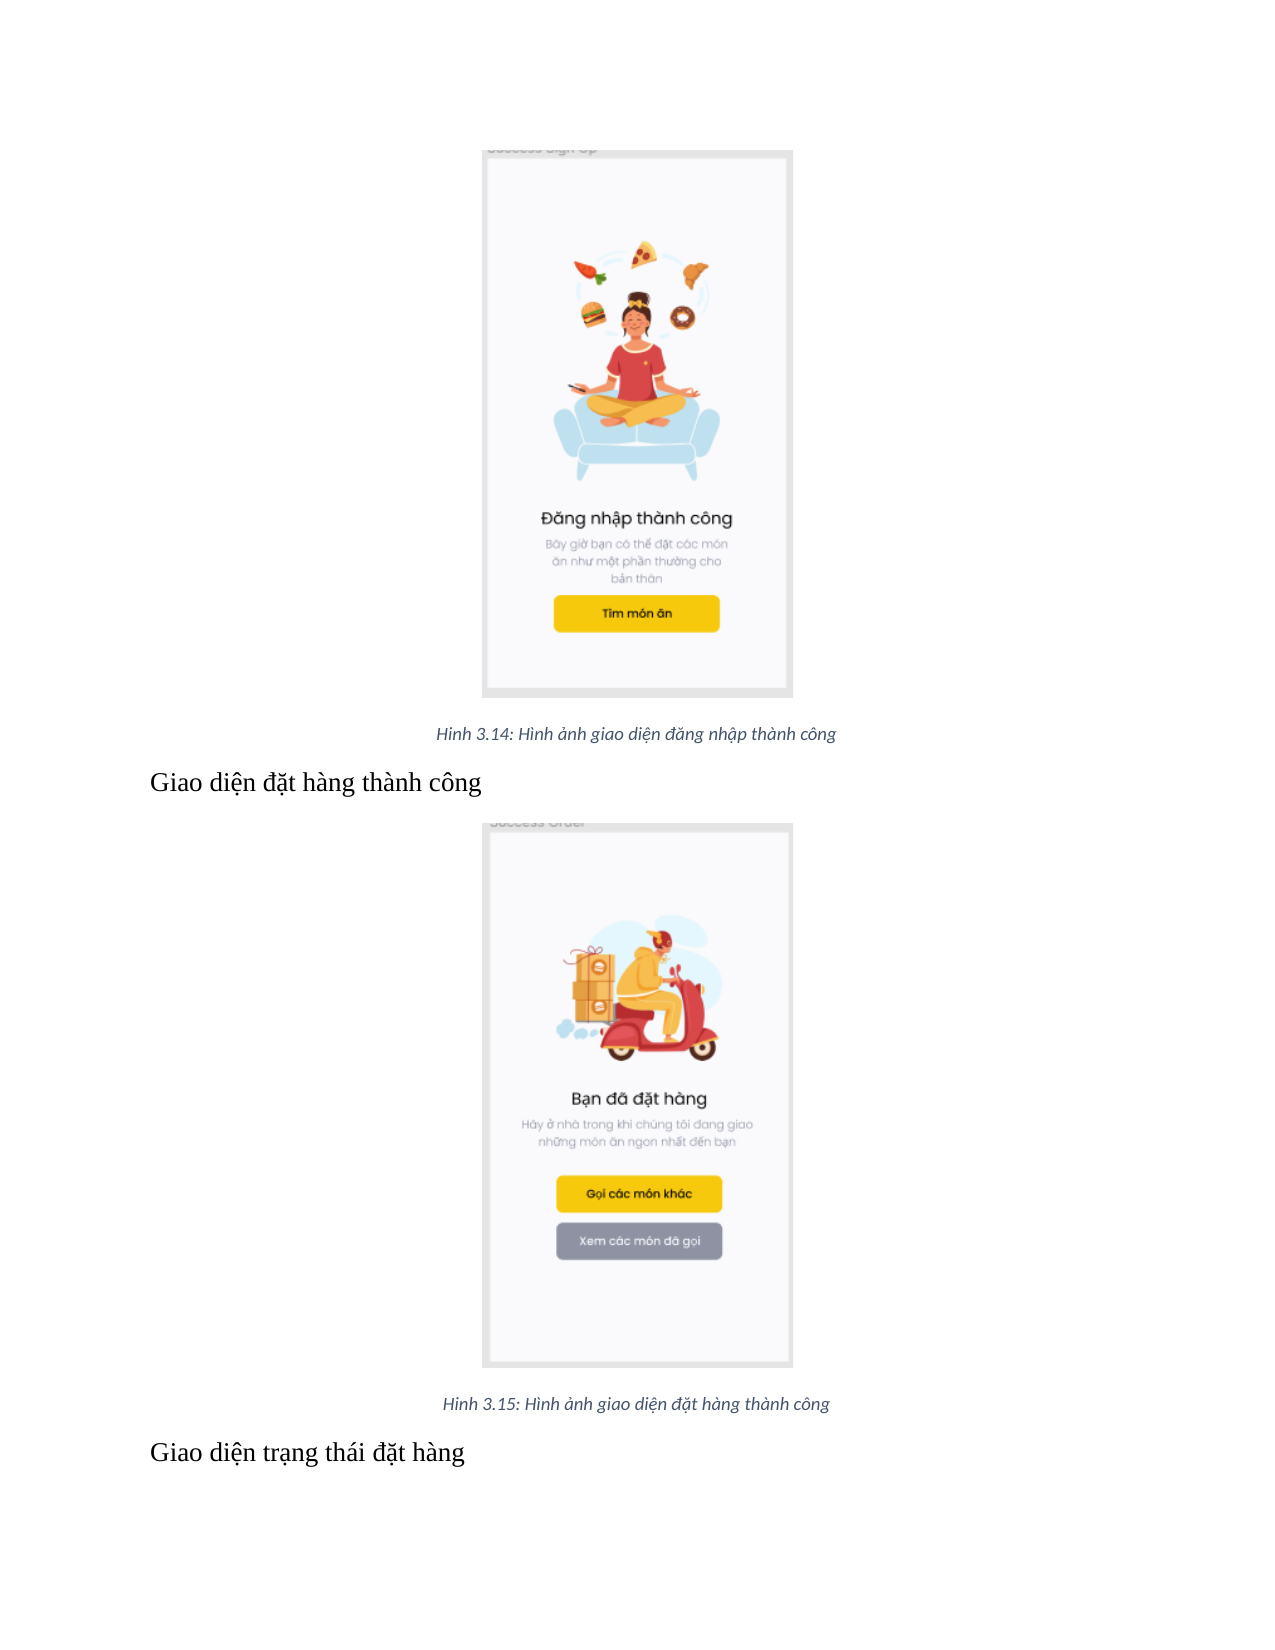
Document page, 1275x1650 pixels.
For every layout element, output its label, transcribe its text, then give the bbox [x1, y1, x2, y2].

text Hinh 3.15: Hình ảnh giao diện đặt hàng thành công [150, 1392, 1125, 1415]
picture [481, 150, 794, 698]
text Giao diện đặt hàng thành công [150, 766, 1125, 797]
text Hinh 3.14: Hình ảnh giao diện đăng nhập thành công [150, 723, 1125, 746]
picture [481, 823, 794, 1368]
text Giao diện trạng thái đặt hàng [150, 1436, 1125, 1467]
